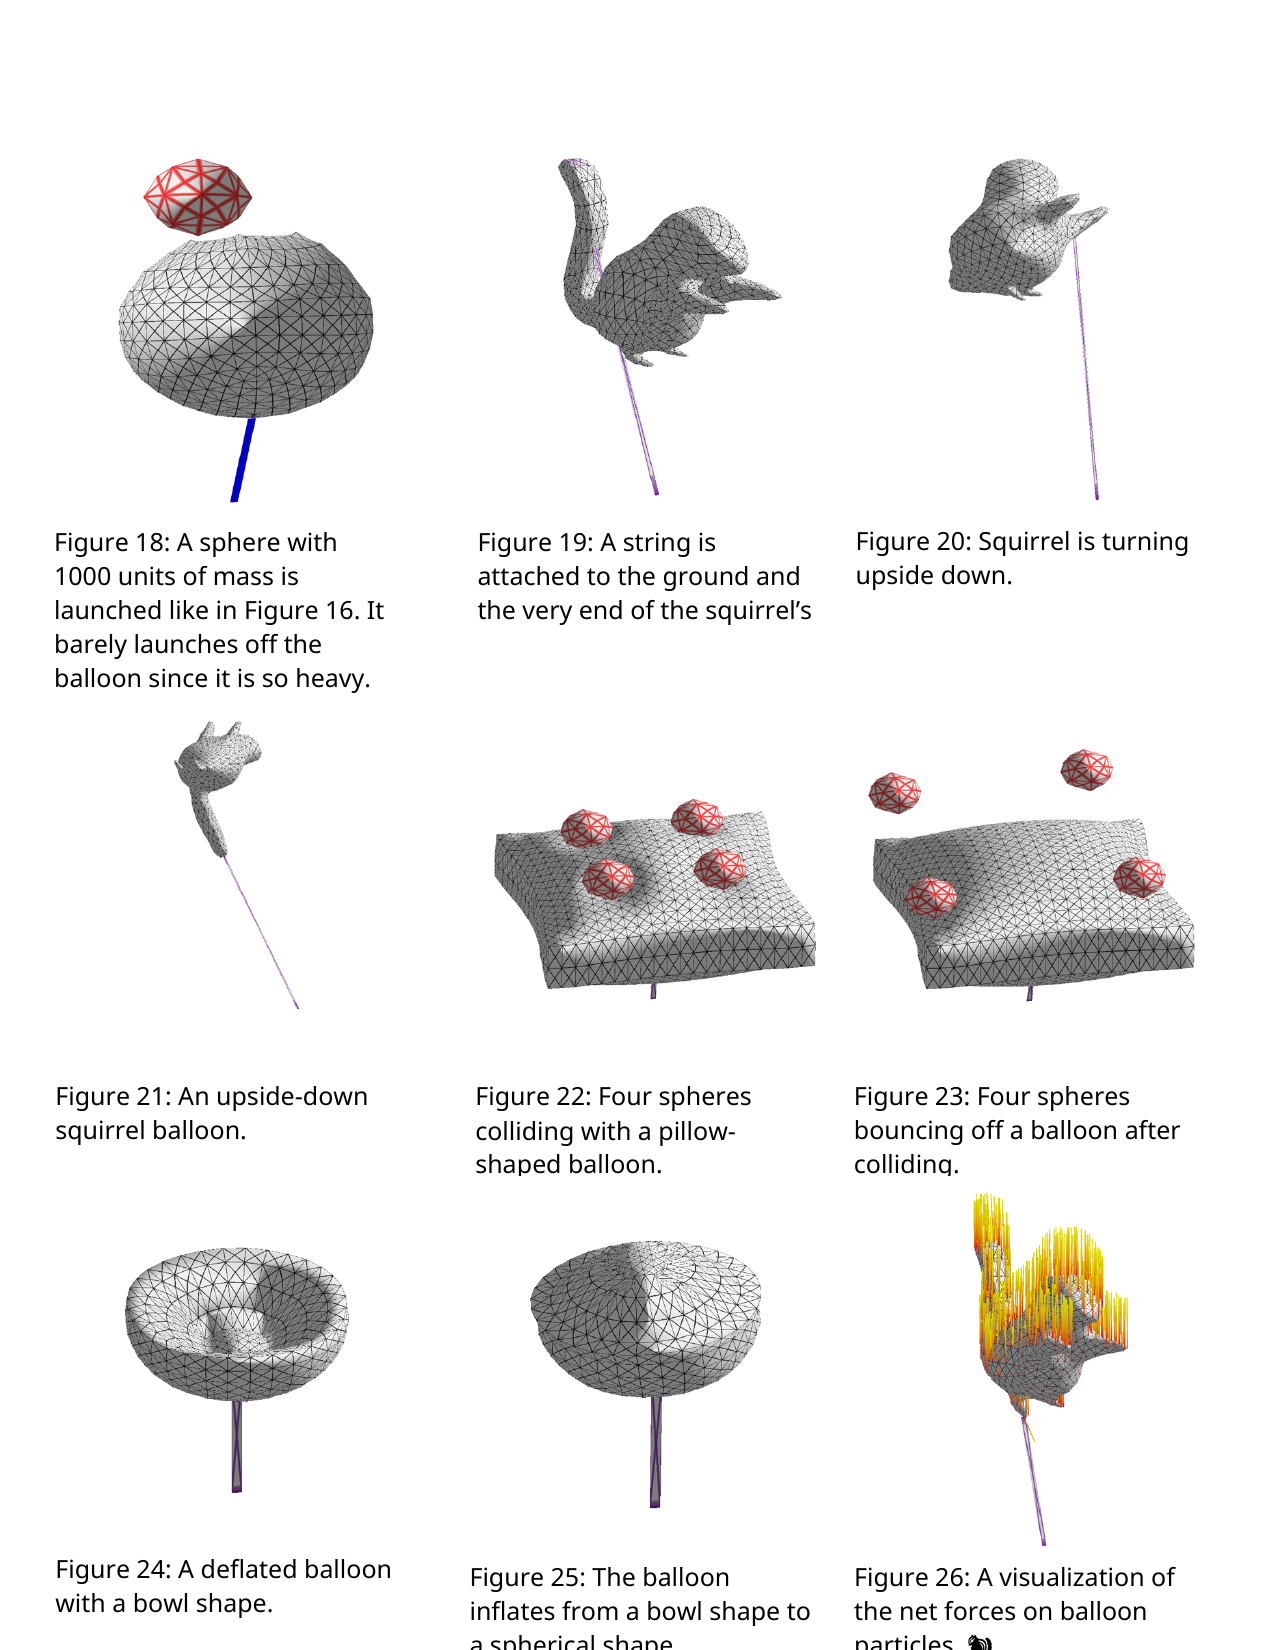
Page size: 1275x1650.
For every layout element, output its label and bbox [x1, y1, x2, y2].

picture [460, 696, 836, 1072]
picture [40, 1169, 416, 1545]
picture [454, 1176, 830, 1552]
picture [462, 142, 838, 517]
picture [840, 140, 1216, 516]
picture [838, 1176, 1214, 1551]
picture [838, 695, 1214, 1070]
picture [38, 141, 414, 517]
picture [40, 696, 416, 1072]
